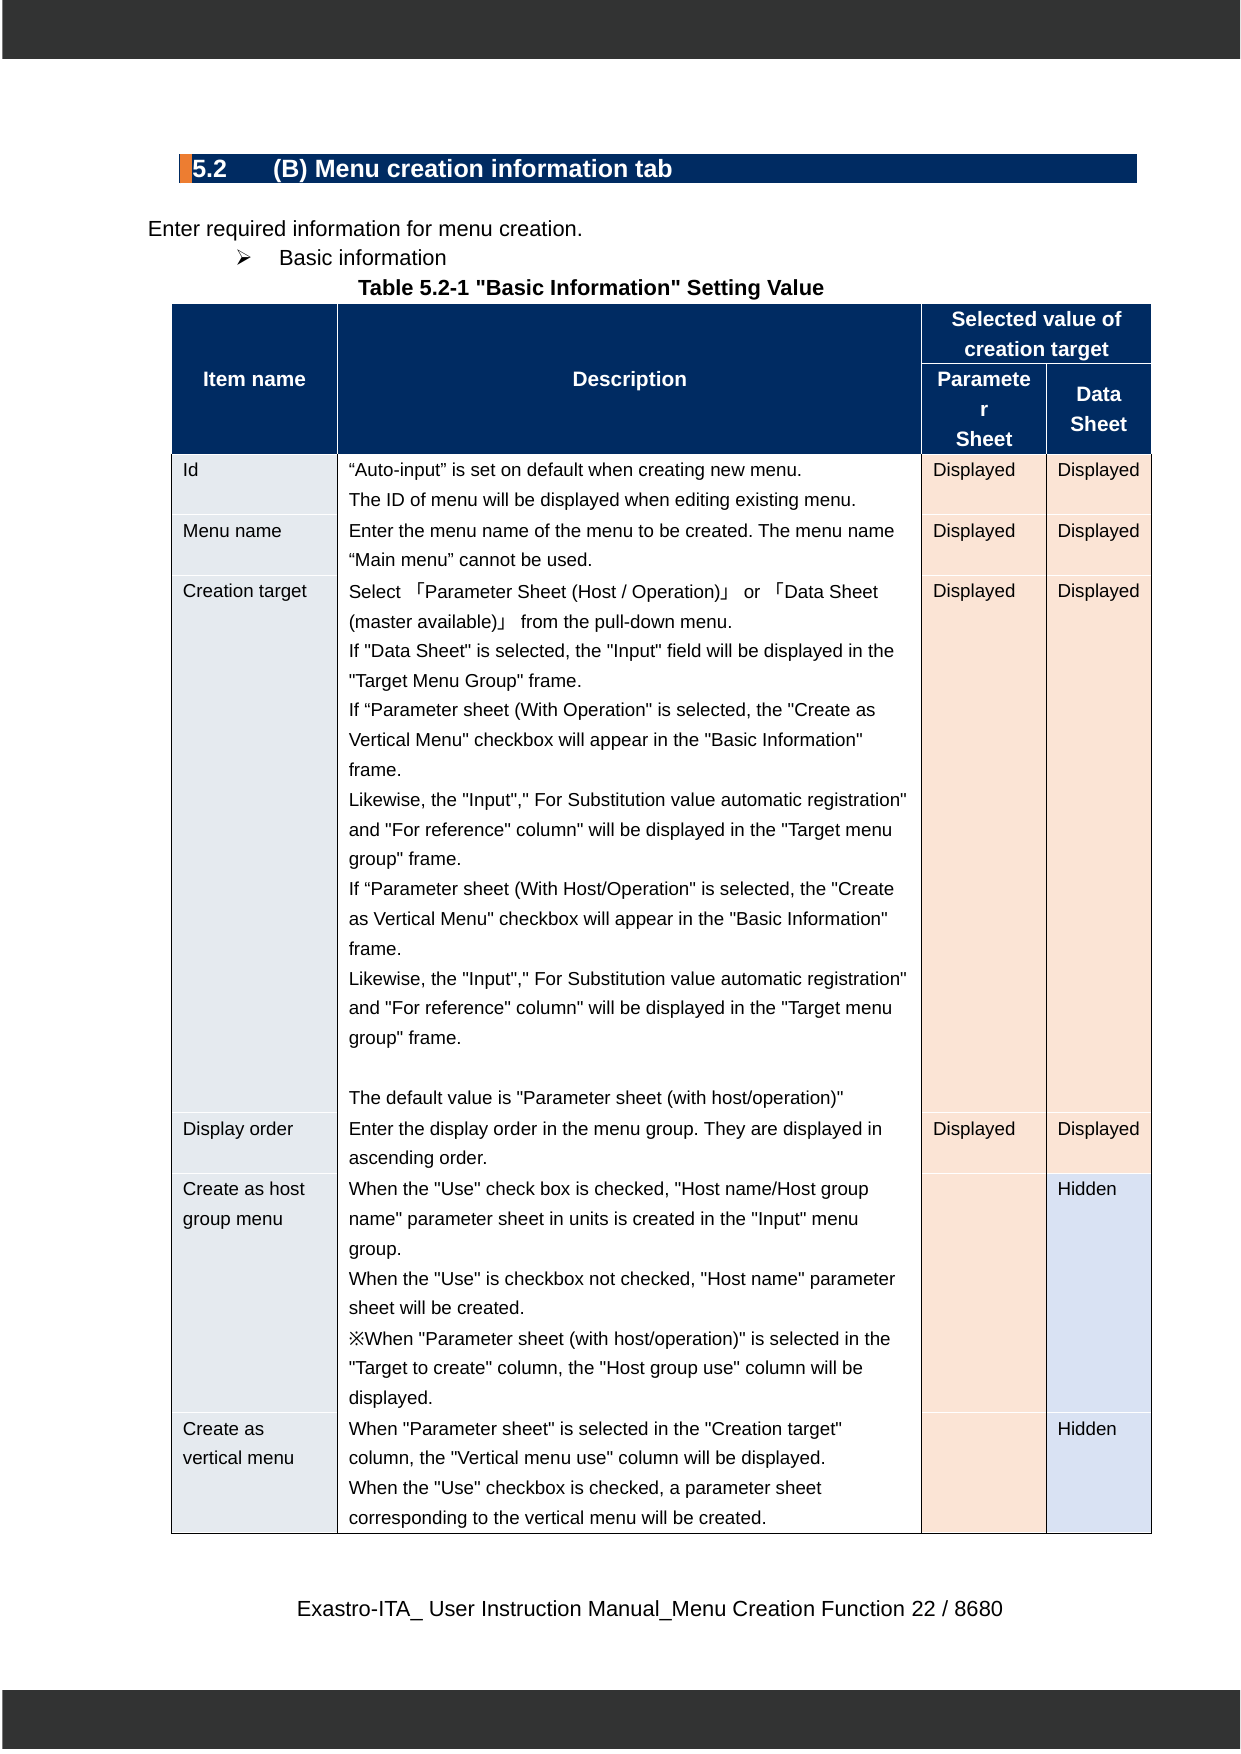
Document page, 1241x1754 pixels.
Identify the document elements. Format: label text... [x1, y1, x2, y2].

table_cell [922, 1413, 1046, 1532]
list Basic information [235, 243, 1152, 273]
table_cell Displayed [1047, 576, 1151, 1112]
table_cell Creation target [172, 576, 337, 1112]
table_header Selected value of creation target [922, 304, 1151, 363]
table_cell Parameter Sheet [922, 364, 1046, 454]
picture [2, 0, 1241, 59]
table_cell Hidden [1047, 1174, 1151, 1412]
table_cell Displayed [922, 576, 1046, 1112]
table_cell Displayed [1047, 455, 1151, 514]
table_cell Displayed [922, 515, 1046, 575]
table_cell When "Parameter sheet" is selected in the "Creation target" column, the "Vertical menu use" column will be displayed. When the "Use" checkbox is checked, a parameter sheet corresponding to the vertical menu will be created. [338, 1413, 921, 1532]
table_cell Create as vertical menu [172, 1413, 337, 1532]
table_cell Displayed [1047, 1113, 1151, 1173]
table_cell Create as host group menu [172, 1174, 337, 1412]
table_cell Menu name [172, 515, 337, 575]
table_cell Displayed [1047, 515, 1151, 575]
table_cell Select 「Parameter Sheet (Host / Operation)」 or 「Data Sheet (master available)」 from the pull-down menu. If "Data Sheet" is selected, the "Input" field will be displayed in the "Target Menu Group" frame. If “Parameter sheet (With Operation" is selected, the "Create as Vertical Menu" checkbox will appear in the "Basic Information" frame. Likewise, the "Input"," For Substitution value automatic registration" and "For reference" column" will be displayed in the "Target menu group" frame. If “Parameter sheet (With Host/Operation" is selected, the "Create as Vertical Menu" checkbox will appear in the "Basic Information" frame. Likewise, the "Input"," For Substitution value automatic registration" and "For reference" column" will be displayed in the "Target menu group" frame. The default value is "Parameter sheet (with host/operation)" [338, 576, 921, 1112]
table_cell Enter the display order in the menu group. They are displayed in ascending order. [338, 1113, 921, 1173]
table_cell [922, 1174, 1046, 1412]
table_cell Displayed [922, 1113, 1046, 1173]
table_cell Id [172, 455, 337, 514]
table_cell Display order [172, 1113, 337, 1173]
subtitle (B) Menu creation information tab [192, 154, 1137, 183]
table_cell When the "Use" check box is checked, "Host name/Host group name" parameter sheet in units is created in the "Input" menu group. When the "Use" is checkbox not checked, "Host name" parameter sheet will be created. ※When "Parameter sheet (with host/operation)" is selected in the "Target to create" column, the "Host group use" column will be displayed. [338, 1174, 921, 1412]
table_cell Hidden [1047, 1413, 1151, 1532]
table_cell Displayed [922, 455, 1046, 514]
table_header Description [338, 304, 921, 454]
picture [2, 1690, 1241, 1749]
table_cell “Auto-input” is set on default when creating new menu. The ID of menu will be displayed when editing existing menu. [338, 455, 921, 514]
text Enter required information for menu creation. [148, 213, 1152, 243]
table_cell Data Sheet [1047, 364, 1151, 454]
table_header Item name [172, 304, 337, 454]
list Table 5.2-1 "Basic Information" Setting Value [279, 273, 1152, 303]
table_cell Enter the menu name of the menu to be created. The menu name “Main menu” cannot be used. [338, 515, 921, 575]
